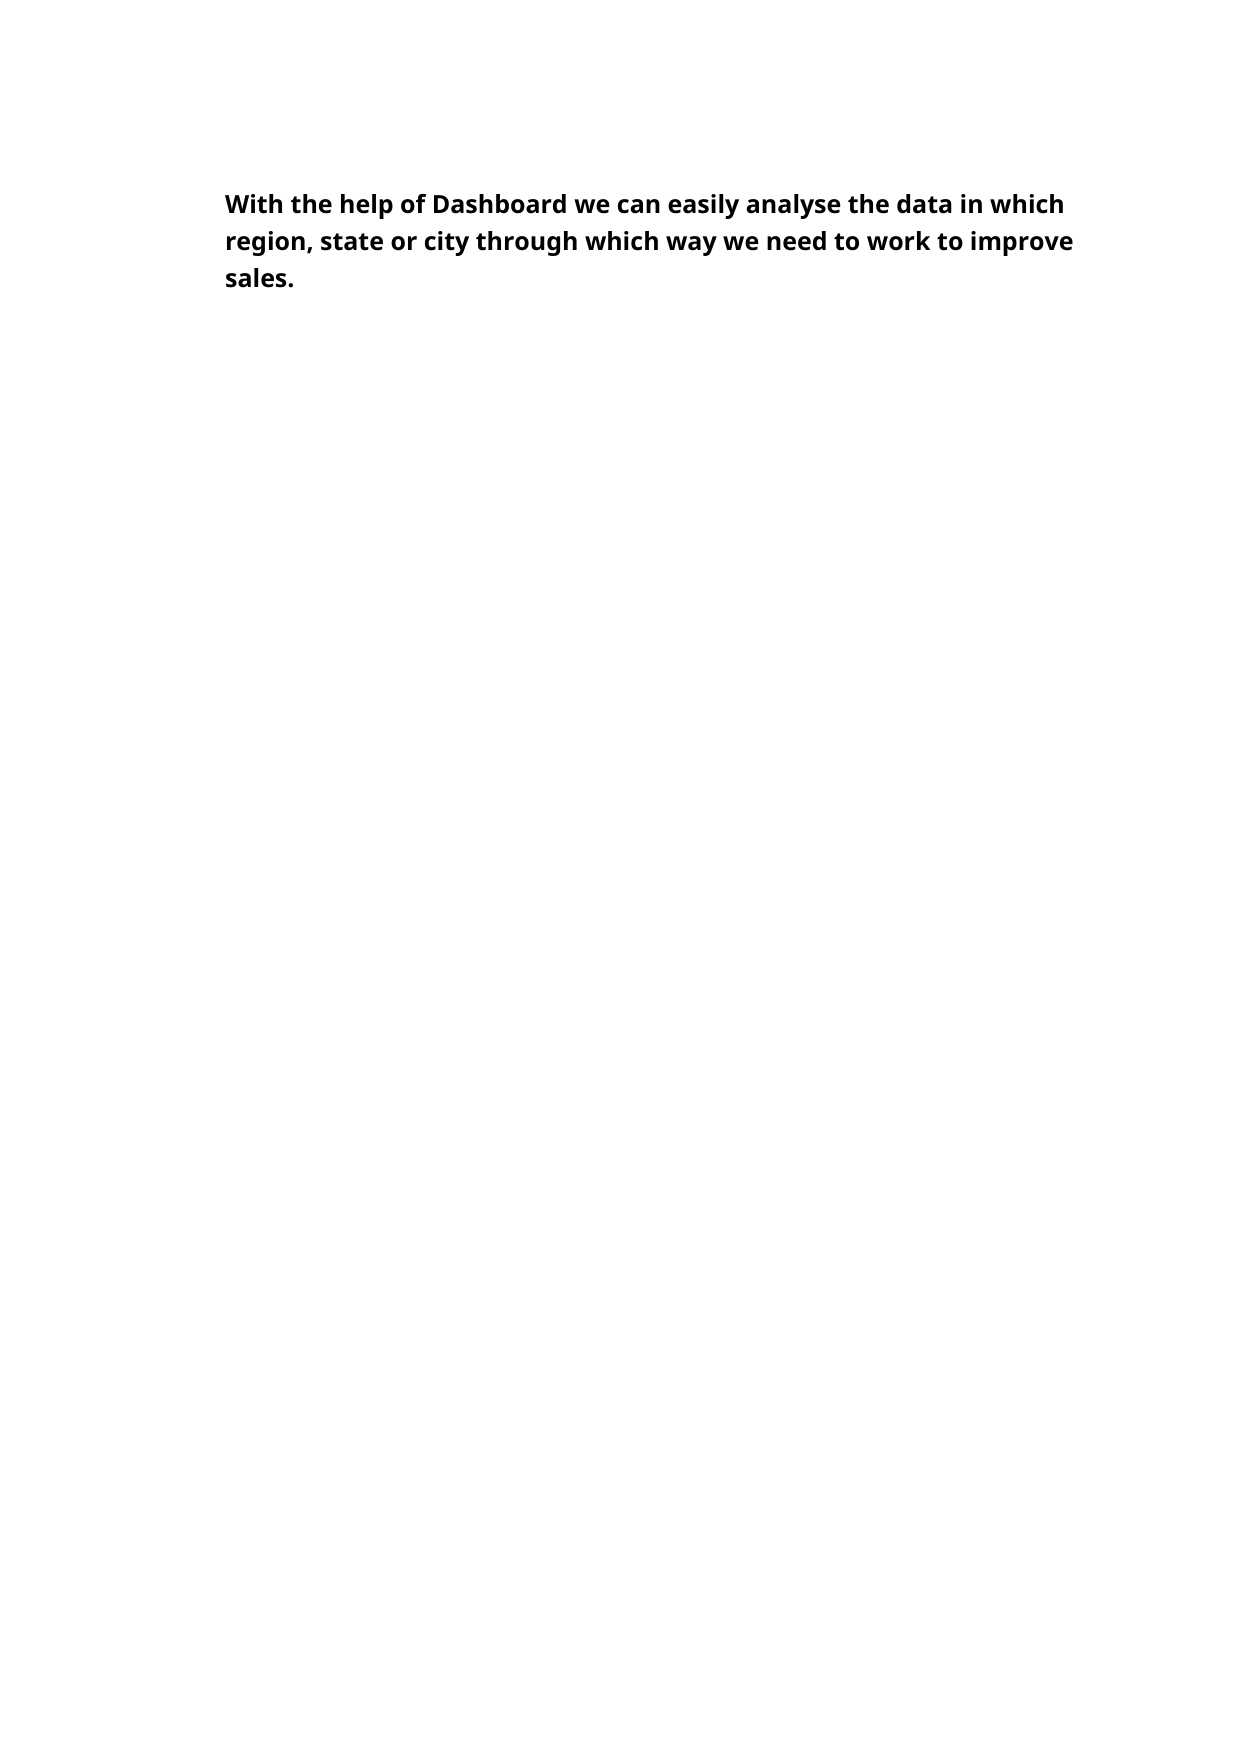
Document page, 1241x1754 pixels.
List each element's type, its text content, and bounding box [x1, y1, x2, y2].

list With the help of Dashboard we can easily analyse the data in which region, state or city through which way we need to work to improve sales. [225, 187, 1090, 294]
